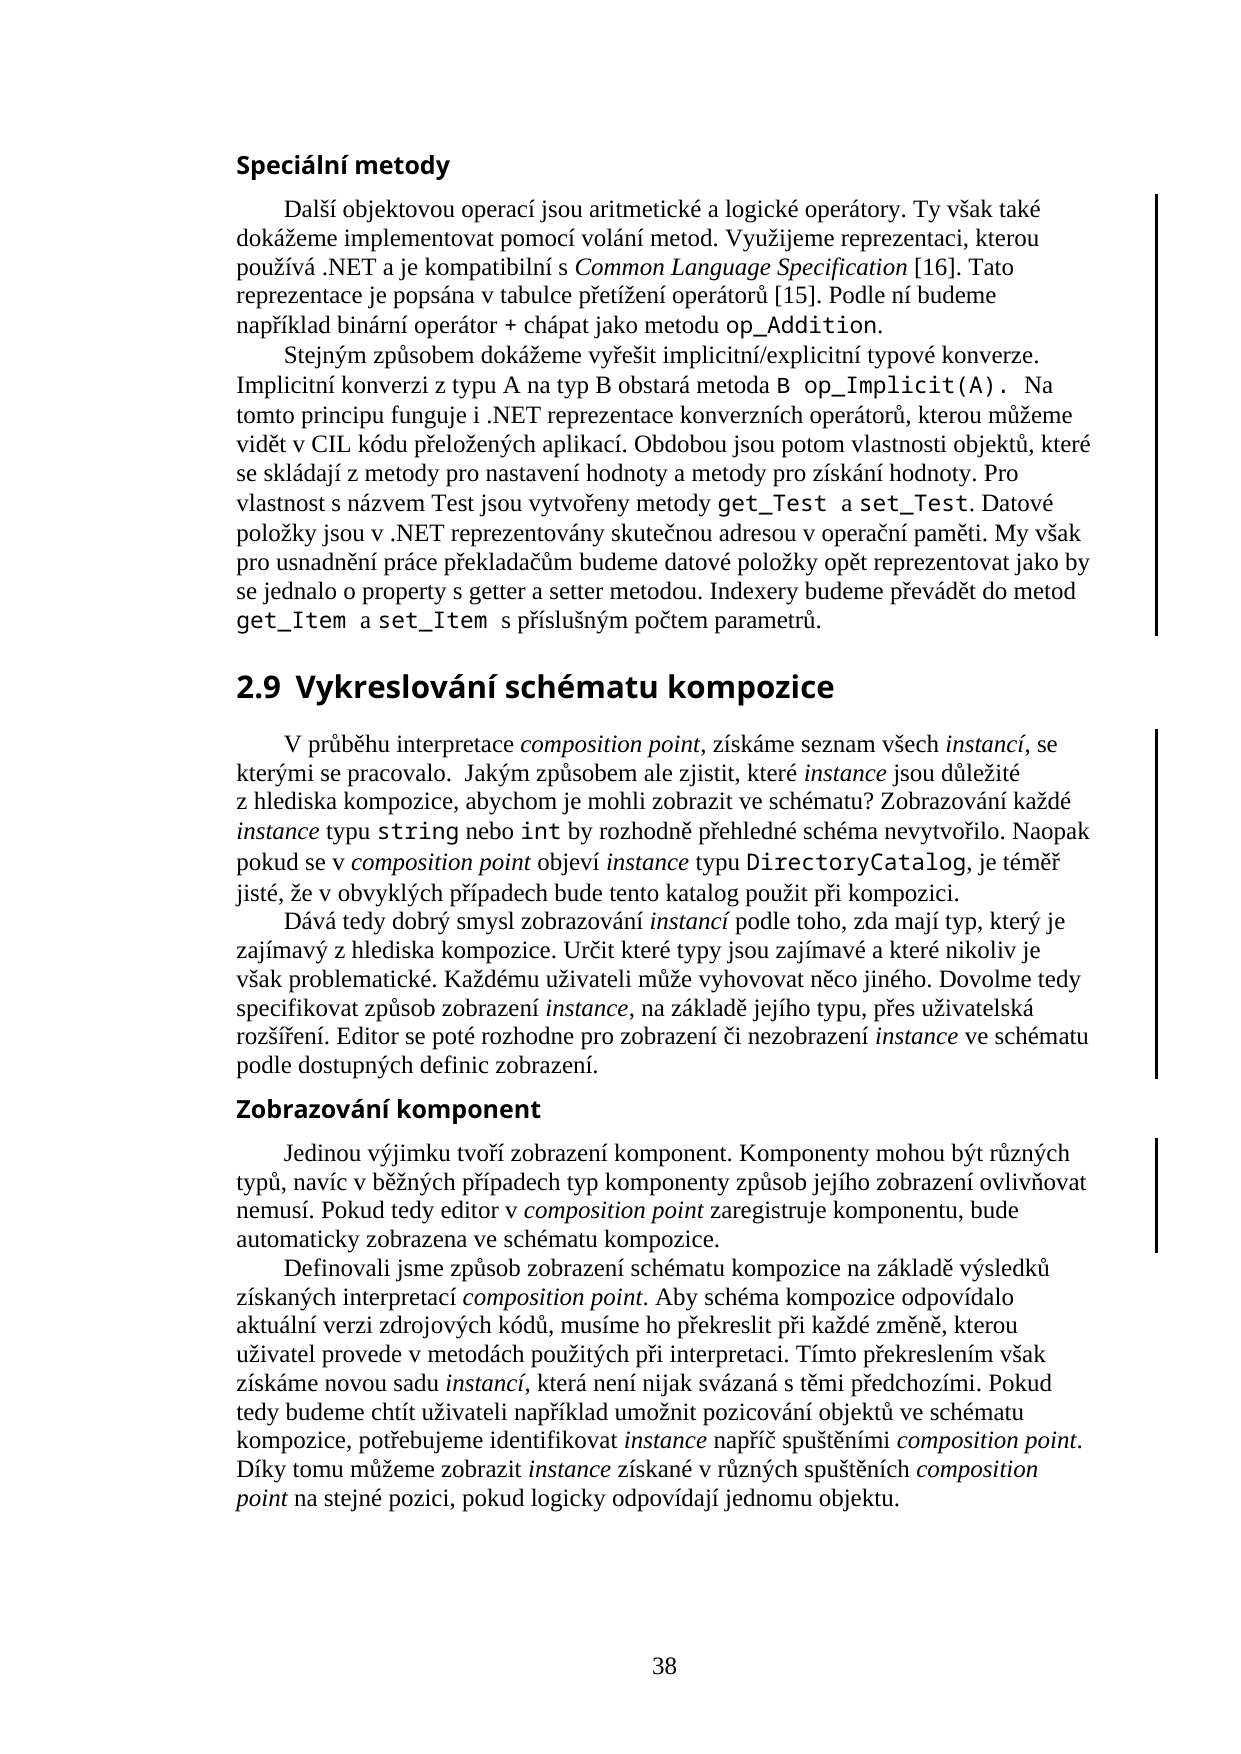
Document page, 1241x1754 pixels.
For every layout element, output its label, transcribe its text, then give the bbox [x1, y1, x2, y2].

text Speciální metody [236, 148, 1092, 182]
text Dává tedy dobrý smysl zobrazování instancí podle toho, zda mají typ, který je zajímavý z hlediska kompozice. Určit které typy jsou zajímavé a které nikoliv je však problematické. Každému uživateli může vyhovovat něco jiného. Dovolme tedy specifikovat způsob zobrazení instance, na základě jejího typu, přes uživatelská rozšíření. Editor se poté rozhodne pro zobrazení či nezobrazení instance ve schématu podle dostupných definic zobrazení. [236, 906, 1092, 1079]
text Definovali jsme způsob zobrazení schématu kompozice na základě výsledků získaných interpretací composition point. Aby schéma kompozice odpovídalo aktuální verzi zdrojových kódů, musíme ho překreslit při každé změně, kterou uživatel provede v metodách použitých při interpretaci. Tímto překreslením však získáme novou sadu instancí, která není nijak svázaná s těmi předchozími. Pokud tedy budeme chtít uživateli například umožnit pozicování objektů ve schématu kompozice, potřebujeme identifikovat instance napříč spuštěními composition point. Díky tomu můžeme zobrazit instance získané v různých spuštěních composition point na stejné pozici, pokud logicky odpovídají jednomu objektu. [236, 1253, 1092, 1512]
text Zobrazování komponent [236, 1091, 1092, 1125]
text V průběhu interpretace composition point, získáme seznam všech instancí, se kterými se pracovalo. Jakým způsobem ale zjistit, které instance jsou důležité z hlediska kompozice, abychom je mohli zobrazit ve schématu? Zobrazování každé instance typu string nebo int by rozhodně přehledné schéma nevytvořilo. Naopak pokud se v composition point objeví instance typu DirectoryCatalog, je téměř jisté, že v obvyklých případech bude tento katalog použit při kompozici. [236, 729, 1155, 906]
text Jedinou výjimku tvoří zobrazení komponent. Komponenty mohou být různých typů, navíc v běžných případech typ komponenty způsob jejího zobrazení ovlivňovat nemusí. Pokud tedy editor v composition point zaregistruje komponentu, bude automaticky zobrazena ve schématu kompozice. [236, 1138, 1155, 1253]
text Další objektovou operací jsou aritmetické a logické operátory. Ty však také dokážeme implementovat pomocí volání metod. Využijeme reprezentaci, kterou používá .NET a je kompatibilní s Common Language Specification [16]. Tato reprezentace je popsána v tabulce přetížení operátorů [15]. Podle ní budeme například binární operátor + chápat jako metodu op_Addition. [236, 194, 1155, 341]
text Stejným způsobem dokážeme vyřešit implicitní/explicitní typové konverze. Implicitní konverzi z typu A na typ B obstará metoda B op_Implicit(A). Na tomto principu funguje i .NET reprezentace konverzních operátorů, kterou můžeme vidět v CIL kódu přeložených aplikací. Obdobou jsou potom vlastnosti objektů, které se skládají z metody pro nastavení hodnoty a metody pro získání hodnoty. Pro vlastnost s názvem Test jsou vytvořeny metody get_Test a set_Test. Datové položky jsou v .NET reprezentovány skutečnou adresou v operační paměti. My však pro usnadnění práce překladačům budeme datové položky opět reprezentovat jako by se jednalo o property s getter a setter metodou. Indexery budeme převádět do metod get_Item a set_Item s příslušným počtem parametrů. [236, 341, 1092, 636]
subtitle Vykreslování schématu kompozice [236, 665, 1092, 708]
